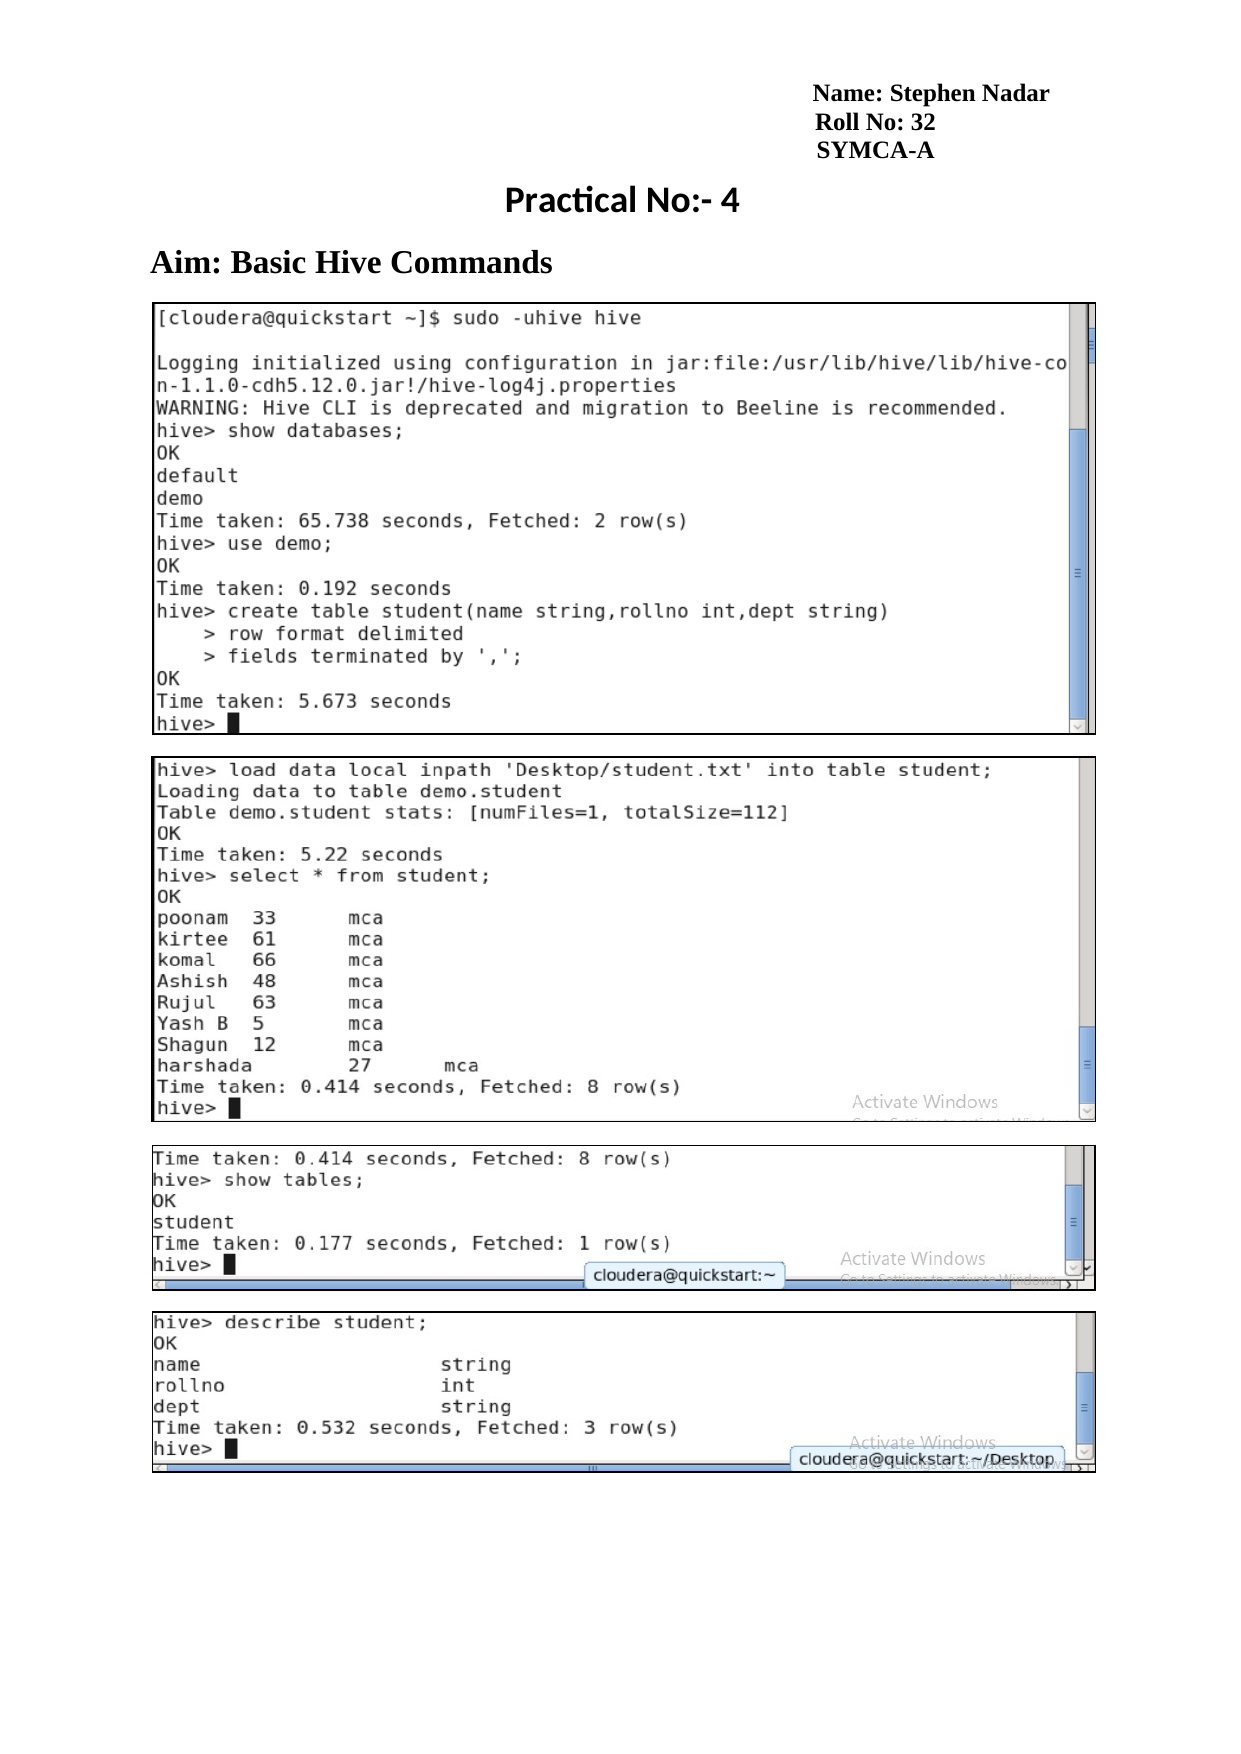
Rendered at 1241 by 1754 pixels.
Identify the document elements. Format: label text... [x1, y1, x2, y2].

picture [153, 1146, 1094, 1289]
picture [153, 758, 1095, 1121]
subtitle Aim: Basic Hive Commands [148, 243, 554, 281]
picture [153, 304, 1095, 733]
text Practical No:- 4 [137, 176, 1107, 222]
picture [153, 1313, 1095, 1471]
